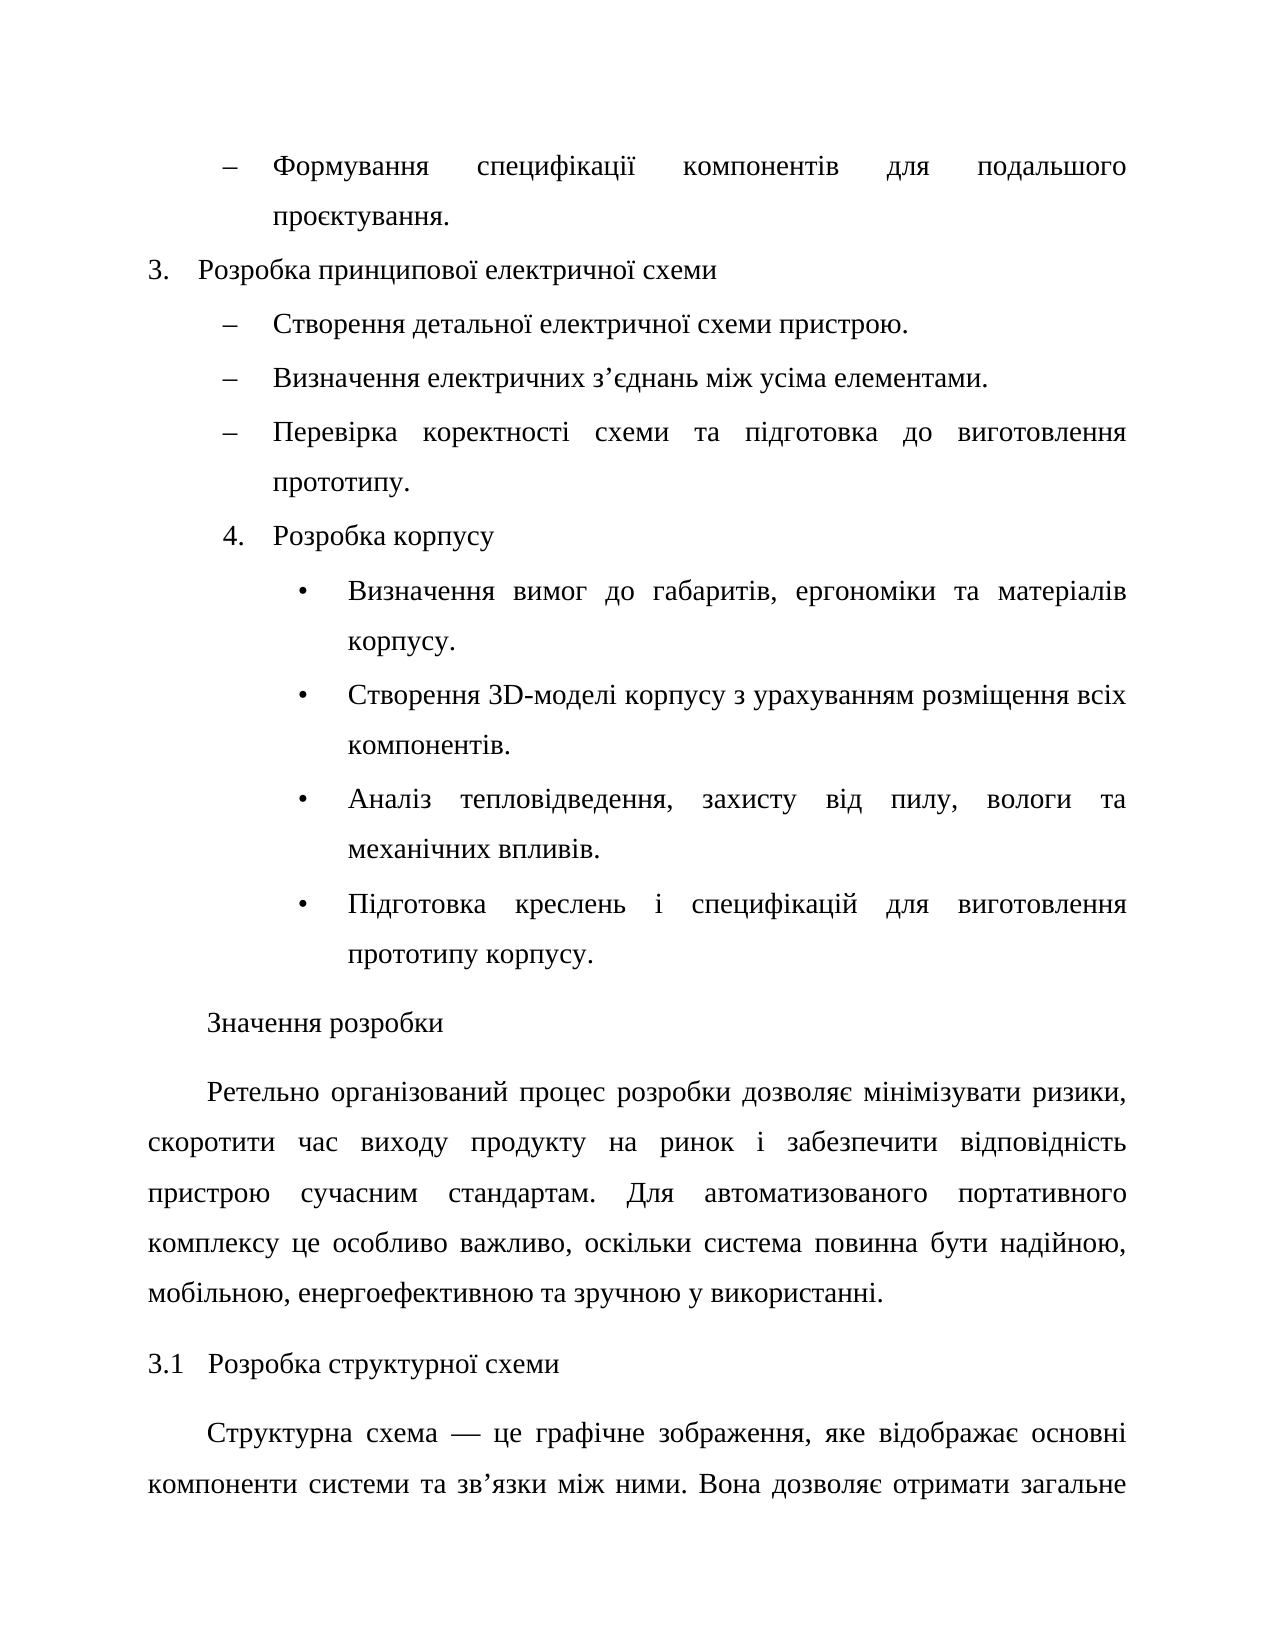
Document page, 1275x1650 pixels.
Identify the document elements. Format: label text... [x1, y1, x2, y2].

list Перевірка коректності схеми та підготовка до виготовлення прототипу. [223, 414, 1127, 498]
list Підготовка креслень і специфікацій для виготовлення прототипу корпусу. [298, 886, 1127, 969]
list Створення 3D-моделі корпусу з урахуванням розміщення всіх компонентів. [298, 677, 1127, 761]
list Аналіз тепловідведення, захисту від пилу, вологи та механічних впливів. [298, 781, 1127, 865]
list Розробка принципової електричної схеми [148, 252, 1127, 286]
subtitle Розробка структурної схеми [148, 1347, 1127, 1380]
text Значення розробки [148, 1005, 1127, 1039]
list Визначення електричних з’єднань між усіма елементами. [223, 360, 1127, 394]
text Ретельно організований процес розробки дозволяє мінімізувати ризики, скоротити час виходу продукту на ринок і забезпечити відповідність пристрою сучасним стандартам. Для автоматизованого портативного комплексу це особливо важливо, оскільки система повинна бути надійною, мобільною, енергоефективною та зручною у використанні. [148, 1074, 1127, 1309]
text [148, 1416, 1127, 1499]
list Формування специфікації компонентів для подальшого проєктування. [223, 148, 1127, 231]
list Розробка корпусу [223, 518, 1127, 552]
list Створення детальної електричної схеми пристрою. [223, 306, 1127, 339]
list Визначення вимог до габаритів, ергономіки та матеріалів корпусу. [298, 573, 1127, 656]
